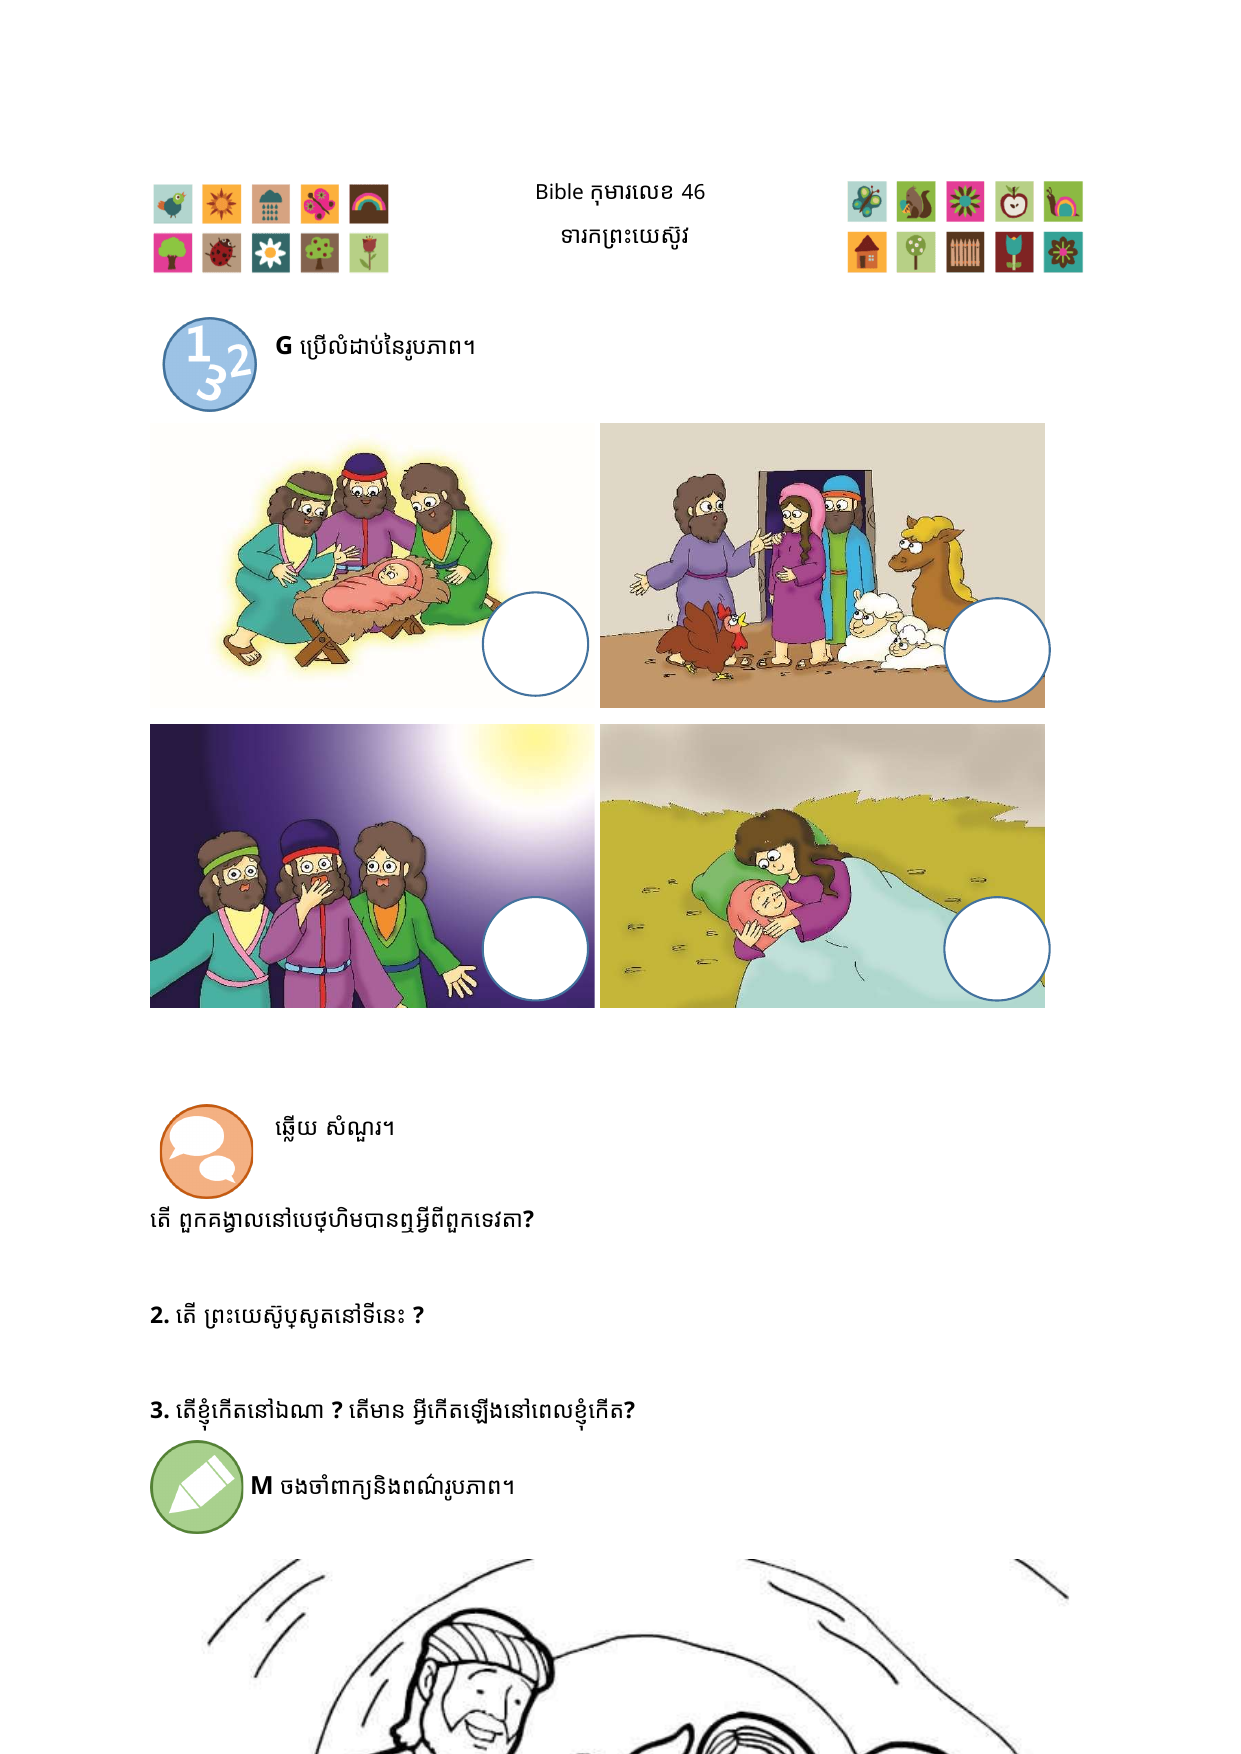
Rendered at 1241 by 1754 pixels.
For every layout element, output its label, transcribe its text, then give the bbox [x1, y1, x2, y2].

text ទារកព្រះយេស៊ូវ [396, 222, 843, 249]
text ឆ្លើយ សំណួរ។ [254, 1114, 1090, 1141]
picture [150, 183, 396, 277]
text Bible កុមារលេខ 46 [150, 177, 1090, 206]
text តើ ពួកគង្វាលនៅបេថ្លេហិមបានឮអ្វីពីពួកទេវតា? [150, 1203, 1090, 1234]
text G ប្រើលំដាប់នៃរូបភាព។ [288, 328, 1090, 362]
picture [150, 298, 595, 708]
picture [159, 1104, 254, 1199]
text M ចងចាំពាក្យនិងពណ៌រូបភាព។ [244, 1468, 1090, 1502]
picture [150, 1440, 244, 1534]
picture [843, 179, 1085, 277]
picture [150, 724, 595, 1008]
picture [600, 724, 1045, 1008]
picture [600, 423, 1045, 708]
picture [191, 1559, 1081, 1754]
text 3. តើខ្ញុំកើតនៅឯណា ? តើមាន អ្វីកើតឡើងនៅពេលខ្ញុំកើត? [150, 1394, 1090, 1426]
text 2. តើ ព្រះយេស៊ូប្រសូតនៅទីនេះ ? [150, 1299, 1090, 1330]
